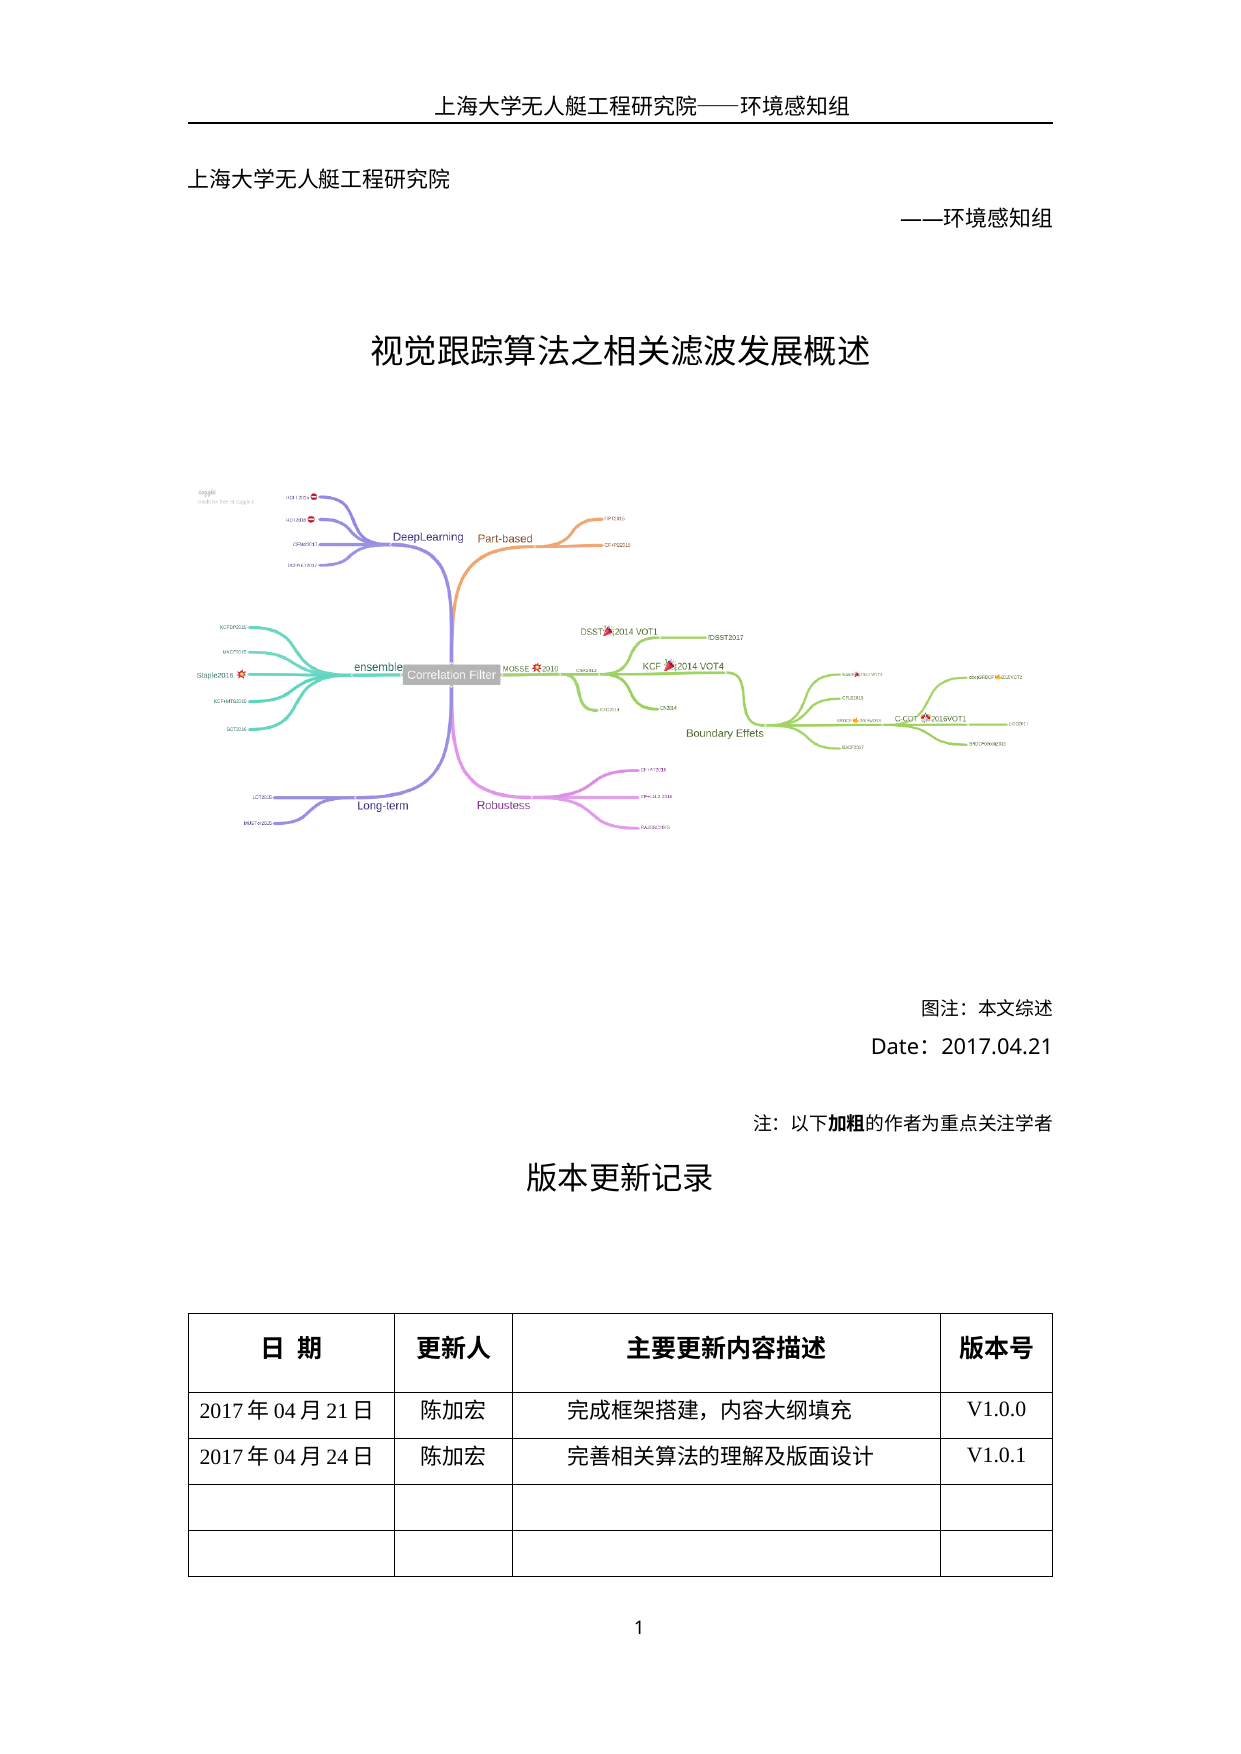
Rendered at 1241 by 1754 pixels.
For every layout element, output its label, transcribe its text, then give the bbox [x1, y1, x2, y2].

table_cell [395, 1485, 512, 1530]
table_header 更新人 [395, 1314, 512, 1392]
text ——环境感知组 [187, 201, 1053, 233]
subtitle 版本更新记录 [187, 1143, 1053, 1208]
table_cell [941, 1485, 1052, 1530]
table_cell V1.0.1 [941, 1439, 1052, 1484]
table_cell 2017年04月21日 [189, 1393, 394, 1438]
table_cell 2017年04月24日 [189, 1439, 394, 1484]
text Date：2017.04.21 [472, 1029, 1053, 1062]
text 上海大学无人艇工程研究院 [187, 162, 1053, 194]
table_header 主要更新内容描述 [513, 1314, 940, 1392]
picture [187, 482, 1053, 843]
subtitle 视觉跟踪算法之相关滤波发展概述 [187, 316, 1053, 381]
table_cell [189, 1485, 394, 1530]
text 图注：本文综述 [187, 991, 1053, 1024]
table_cell [513, 1485, 940, 1530]
table_header 日 期 [189, 1314, 394, 1392]
table_cell 陈加宏 [395, 1439, 512, 1484]
table_cell [941, 1531, 1052, 1576]
table_cell V1.0.0 [941, 1393, 1052, 1438]
table_cell [513, 1531, 940, 1576]
table_cell 完成框架搭建，内容大纲填充 [513, 1393, 940, 1438]
table_cell [395, 1531, 512, 1576]
table_cell 陈加宏 [395, 1393, 512, 1438]
table_header 版本号 [941, 1314, 1052, 1392]
table_cell 完善相关算法的理解及版面设计 [513, 1439, 940, 1484]
text 注：以下加粗的作者为重点关注学者 [187, 1106, 1053, 1138]
table_cell [189, 1531, 394, 1576]
